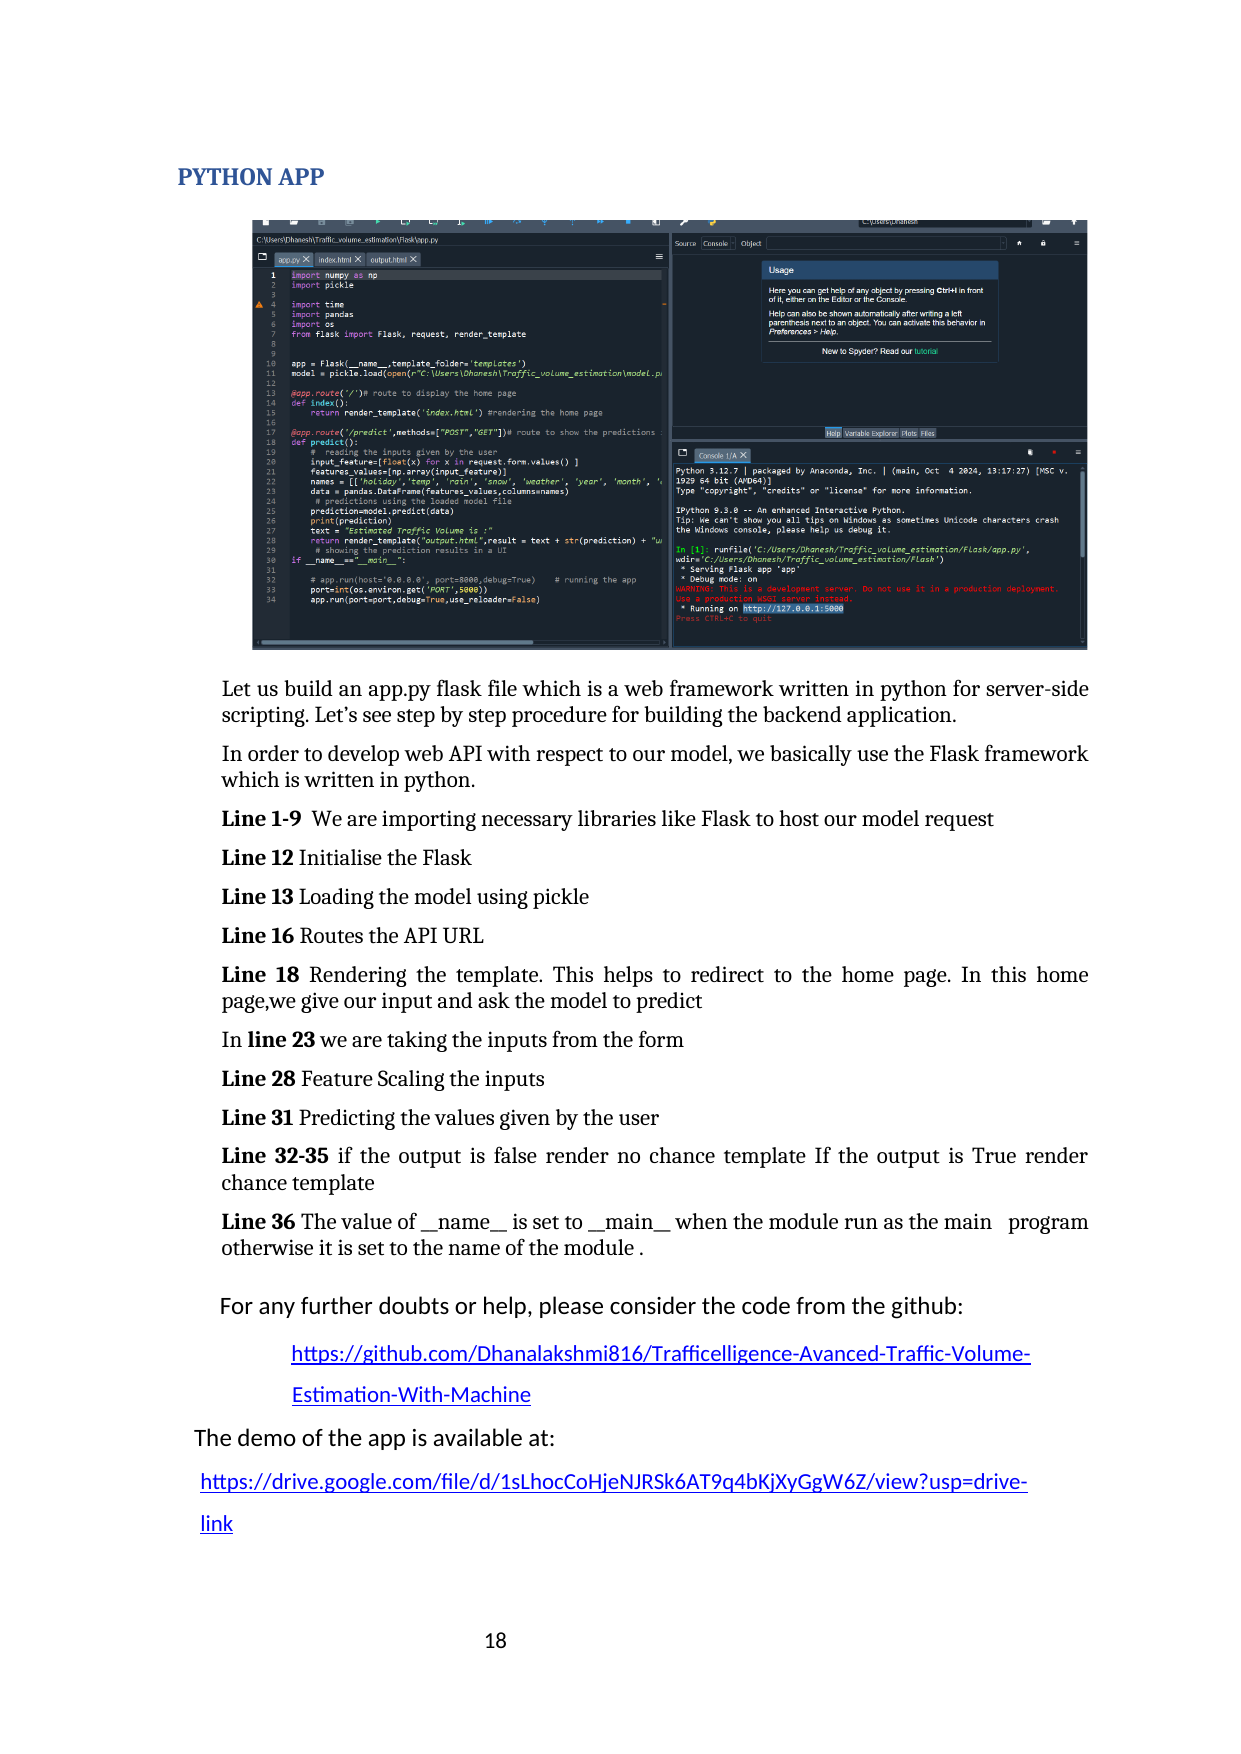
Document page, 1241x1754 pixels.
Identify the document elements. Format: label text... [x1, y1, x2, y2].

text PYTHON APP [177, 162, 1090, 191]
text The demo of the app is available at: [177, 1422, 1031, 1453]
text For any further doubts or help, please consider the code from the github: [177, 1290, 1031, 1321]
text Line 28 Feature Scaling the inputs [221, 1066, 1090, 1092]
text In line 23 we are taking the inputs from the form [221, 1027, 1090, 1053]
text Line 36 The value of __name__ is set to __main__ when the module run as the main program otherwise it is set to the name of the module . [221, 1208, 1090, 1261]
picture [252, 220, 1088, 650]
text Line 13 Loading the model using pickle [221, 884, 1090, 910]
text https://github.com/Dhanalakshmi816/Trafficelligence-Avanced-Traffic-Volume-Estimation-With-Machine [177, 1339, 1031, 1408]
text Line 16 Routes the API URL [221, 923, 1090, 949]
text Let us build an app.py flask file which is a web framework written in python for server-side scripting. Let’s see step by step procedure for building the backend application. [222, 676, 1090, 728]
text Line 12 Initialise the Flask [221, 845, 1090, 871]
text Line 18 Rendering the template. This helps to redirect to the home page. In this home page,we give our input and ask the model to predict [221, 961, 1090, 1014]
text Line 32-35 if the output is false render no chance template If the output is True render chance template [221, 1143, 1090, 1196]
text Line 31 Predicting the values given by the user [221, 1104, 1090, 1131]
text Line 1-9 We are importing necessary libraries like Flask to host our model request [221, 806, 1090, 832]
text https://drive.google.com/file/d/1sLhocCoHjeNJRSk6AT9q4bKjXyGgW6Z/view?usp=drive-link [200, 1467, 1031, 1537]
text In order to develop web API with respect to our model, we basically use the Flask framework which is written in python. [222, 741, 1090, 793]
